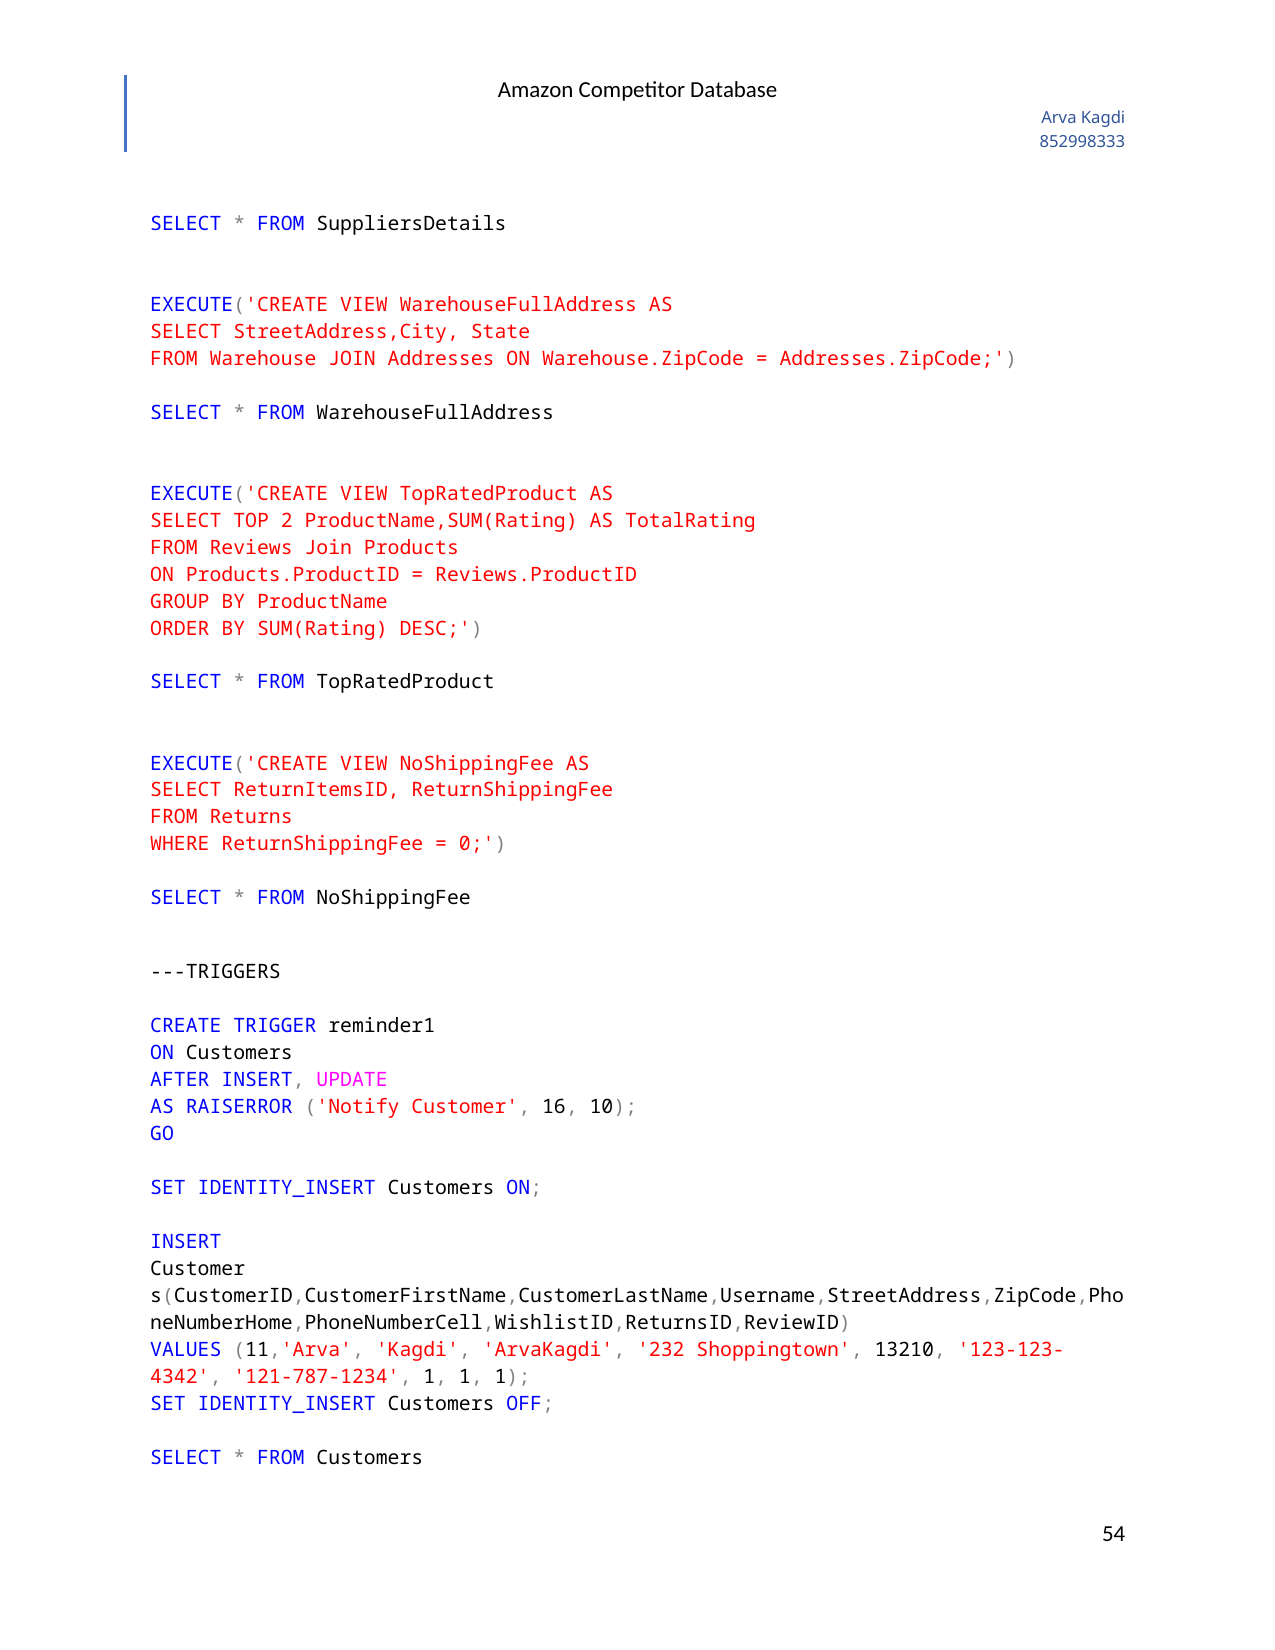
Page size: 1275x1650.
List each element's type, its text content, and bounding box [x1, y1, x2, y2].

text ON Products.ProductID = Reviews.ProductID [150, 560, 1125, 587]
text SELECT * FROM TopRatedProduct [150, 668, 1125, 695]
text FROM Reviews Join Products [150, 533, 1125, 560]
text SELECT TOP 2 ProductName,SUM(Rating) AS TotalRating [150, 506, 1125, 533]
text EXECUTE('CREATE VIEW TopRatedProduct AS [150, 479, 1125, 506]
text SELECT * FROM WarehouseFullAddress [150, 398, 1125, 425]
text INSERT Customers(CustomerID,CustomerFirstName,CustomerLastName,Username,StreetAddress,ZipCode,PhoneNumberHome,PhoneNumberCell,WishlistID,ReturnsID,ReviewID) [150, 1227, 1125, 1335]
text EXECUTE('CREATE VIEW NoShippingFee AS [150, 749, 1125, 776]
text FROM Returns [150, 803, 1125, 830]
text SELECT * FROM Customers [150, 1443, 1125, 1470]
text ORDER BY SUM(Rating) DESC;') [150, 614, 1125, 641]
text SELECT ReturnItemsID, ReturnShippingFee [150, 776, 1125, 803]
text AS RAISERROR ('Notify Customer', 16, 10); [150, 1092, 1125, 1119]
text SET IDENTITY_INSERT Customers OFF; [150, 1389, 1125, 1416]
text SELECT * FROM NoShippingFee [150, 884, 1125, 911]
text ON Customers [150, 1038, 1125, 1065]
text GROUP BY ProductName [150, 587, 1125, 614]
text CREATE TRIGGER reminder1 [150, 1011, 1125, 1038]
text SELECT StreetAddress,City, State [150, 317, 1125, 344]
text FROM Warehouse JOIN Addresses ON Warehouse.ZipCode = Addresses.ZipCode;') [150, 344, 1125, 371]
text VALUES (11,'Arva', 'Kagdi', 'ArvaKagdi', '232 Shoppingtown', 13210, '123-123-4342', '121-787-1234', 1, 1, 1); [150, 1335, 1125, 1389]
text SELECT * FROM SuppliersDetails [150, 209, 1125, 236]
text ---TRIGGERS [150, 957, 1125, 984]
text SET IDENTITY_INSERT Customers ON; [150, 1173, 1125, 1200]
text EXECUTE('CREATE VIEW WarehouseFullAddress AS [150, 290, 1125, 317]
text AFTER INSERT, UPDATE [150, 1065, 1125, 1092]
text GO [150, 1119, 1125, 1146]
text WHERE ReturnShippingFee = 0;') [150, 830, 1125, 857]
